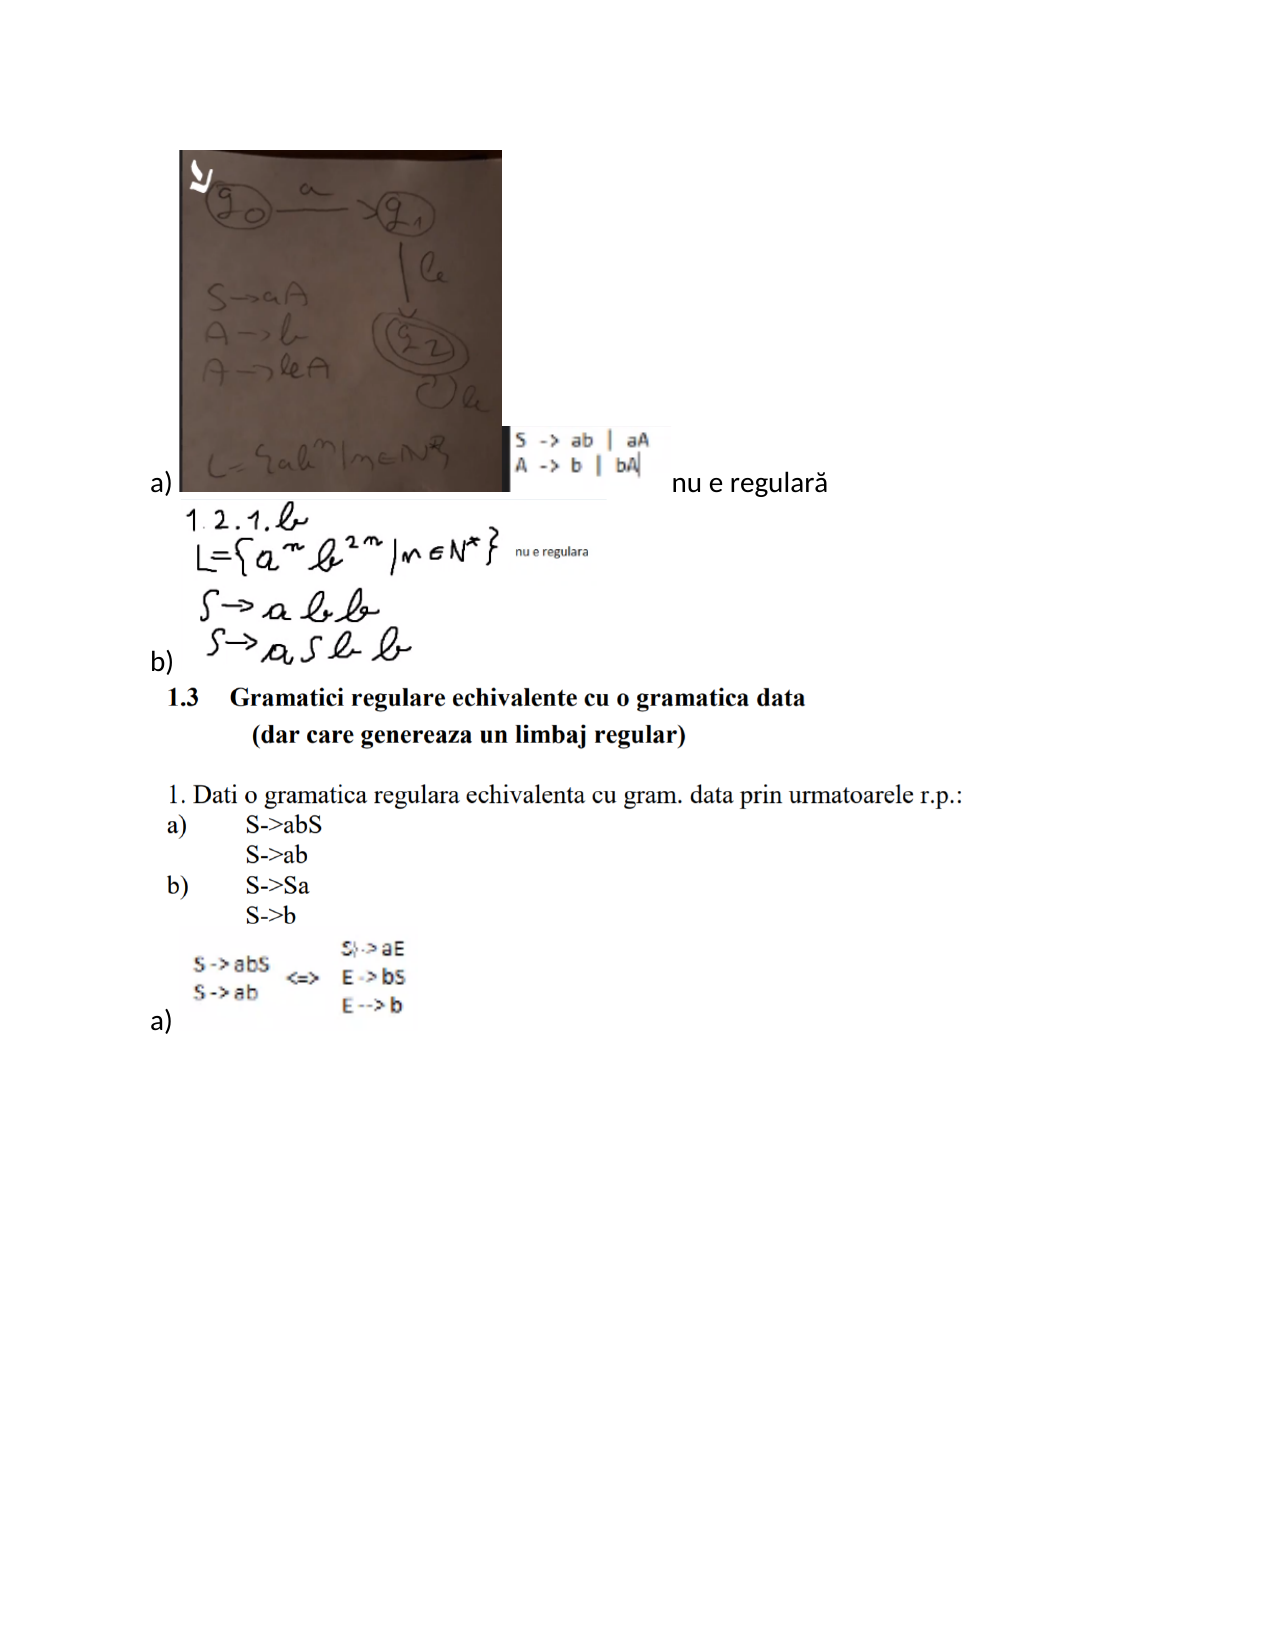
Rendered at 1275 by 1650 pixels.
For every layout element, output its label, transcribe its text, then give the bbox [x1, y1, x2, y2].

picture [179, 150, 672, 492]
picture [180, 499, 607, 672]
text a) [150, 927, 1125, 1038]
picture [150, 679, 1003, 1031]
